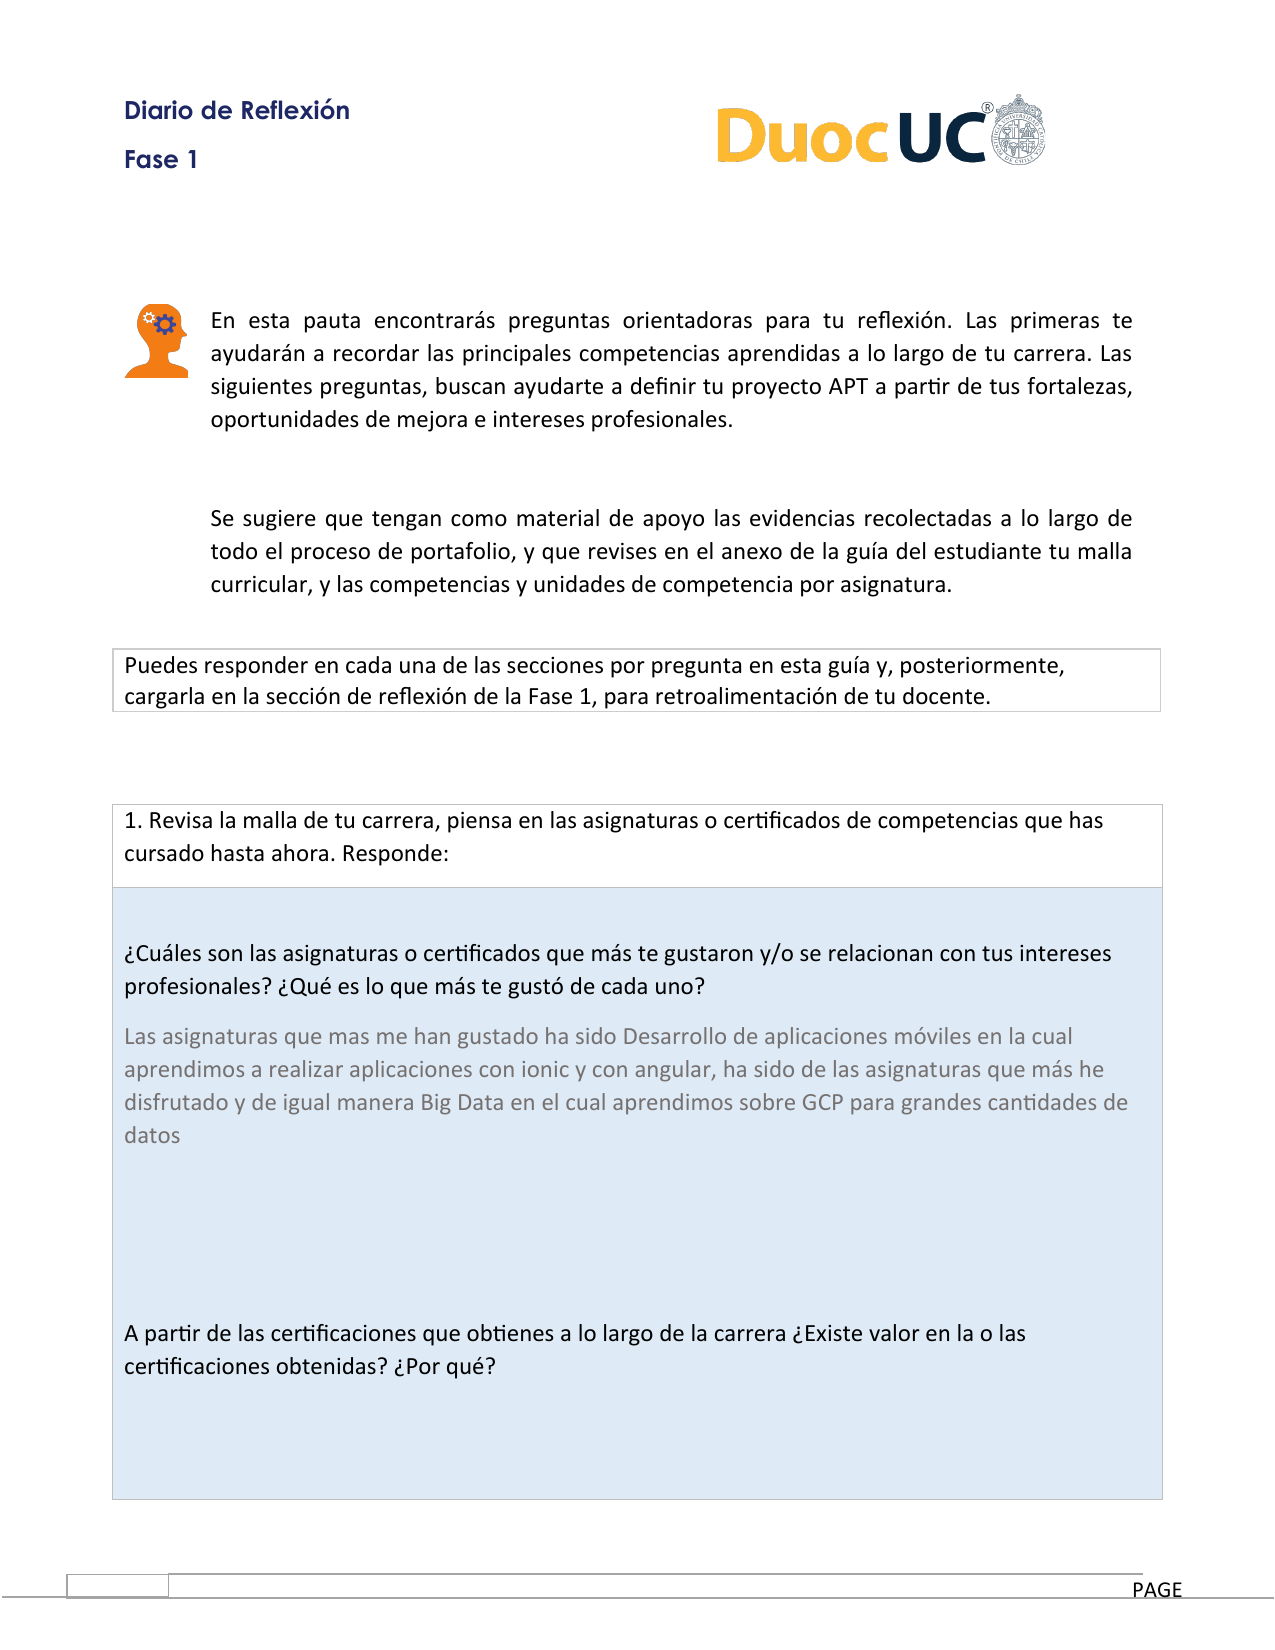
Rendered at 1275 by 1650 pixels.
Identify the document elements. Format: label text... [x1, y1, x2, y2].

table_header En esta pauta encontrarás preguntas orientadoras para tu reflexión. Las primeras te ayudarán a recordar las principales competencias aprendidas a lo largo de tu carrera. Las siguientes preguntas, buscan ayudarte a definir tu proyecto APT a partir de tus fortalezas, oportunidades de mejora e intereses profesionales. Se sugiere que tengan como material de apoyo las evidencias recolectadas a lo largo de todo el proceso de portafolio, y que revises en el anexo de la guía del estudiante tu malla curricular, y las competencias y unidades de competencia por asignatura. [199, 305, 1146, 617]
picture [123, 304, 188, 378]
table_header Puedes responder en cada una de las secciones por pregunta en esta guía y, posteriormente, cargarla en la sección de reflexión de la Fase 1, para retroalimentación de tu docente. [114, 650, 1160, 711]
table_header 1. Revisa la malla de tu carrera, piensa en las asignaturas o certificados de competencias que has cursado hasta ahora. Responde: [113, 805, 1162, 887]
table_header [112, 305, 199, 617]
picture [717, 94, 1046, 165]
